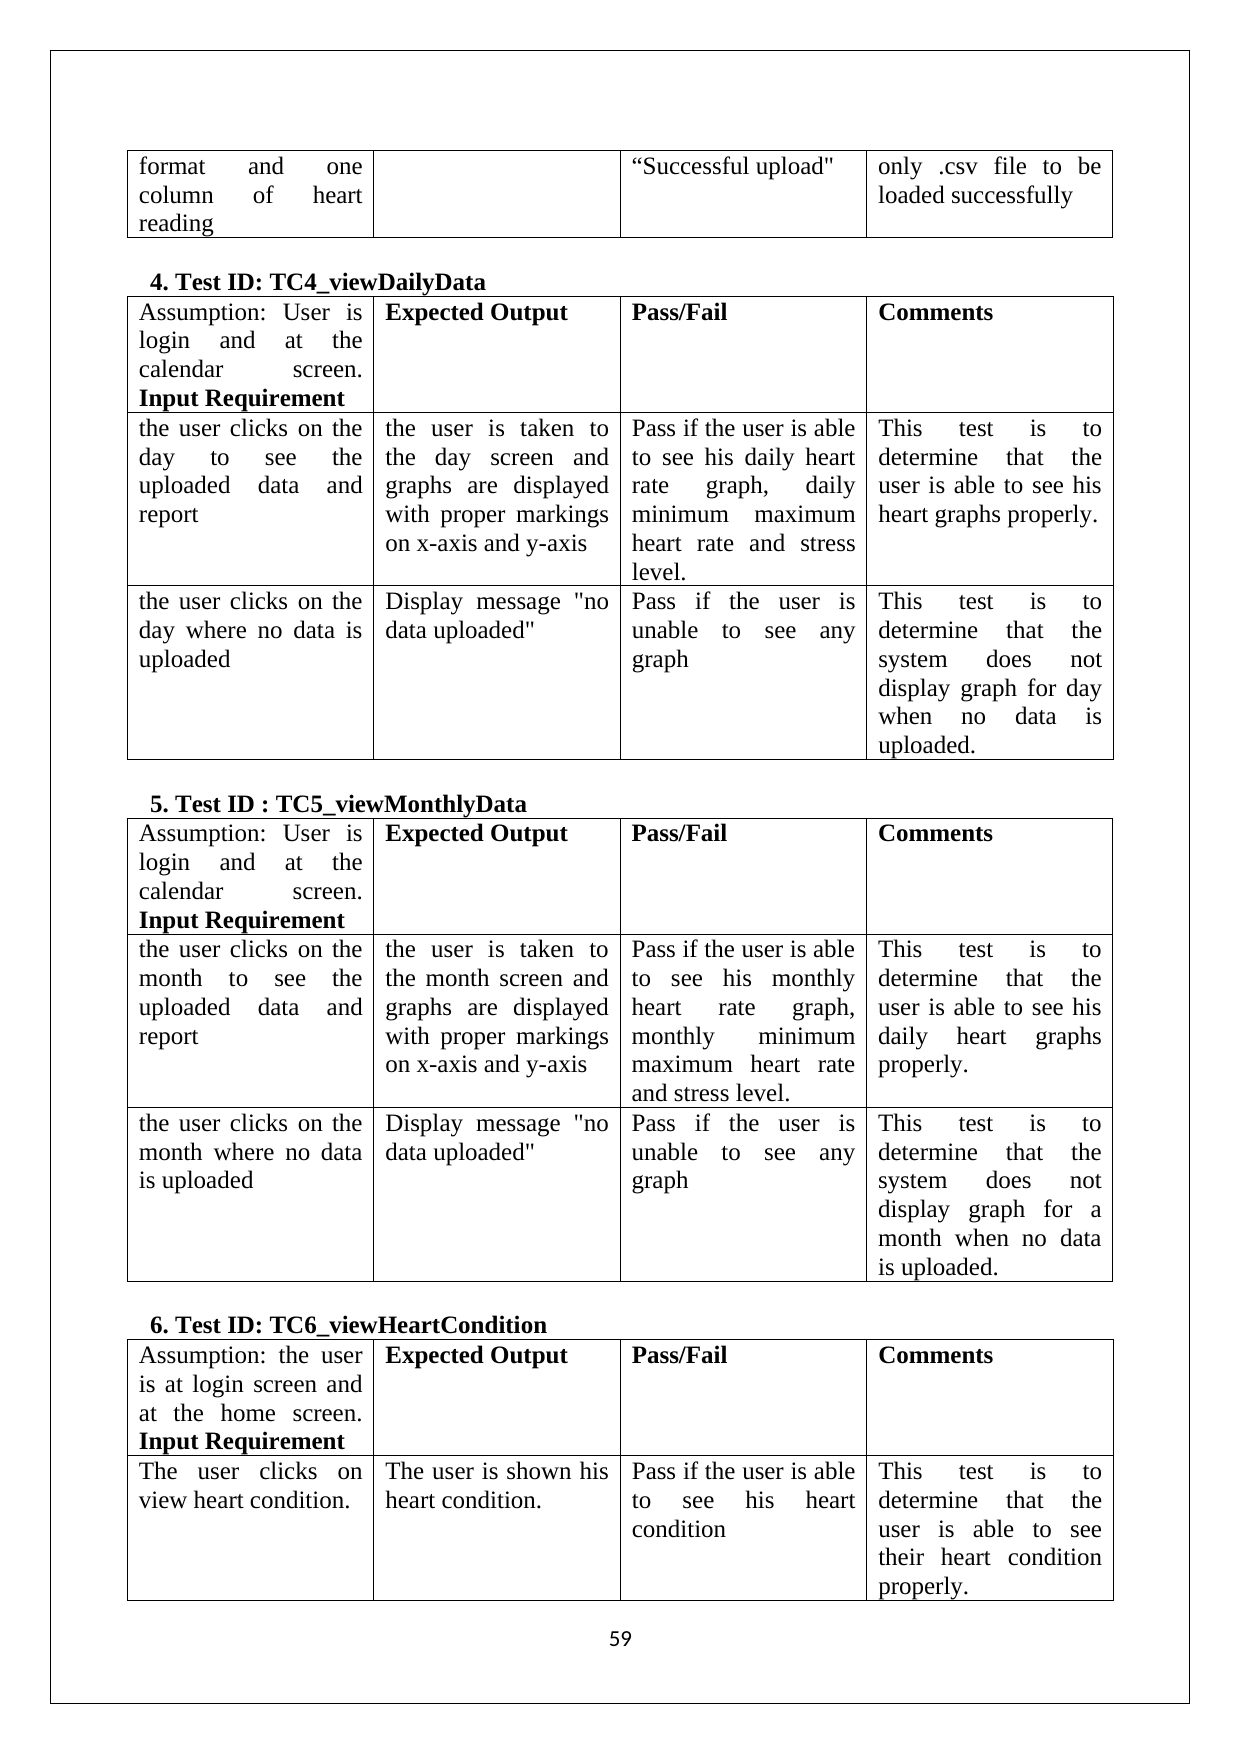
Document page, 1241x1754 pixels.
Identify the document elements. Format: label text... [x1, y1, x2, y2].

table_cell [128, 151, 373, 237]
table_header Assumption: User is login and at the calendar screen. Input Requirement [128, 297, 373, 412]
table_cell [374, 151, 620, 237]
table_header Comments [867, 819, 1112, 933]
table_cell the user clicks on the month where no data is uploaded [128, 1108, 373, 1281]
text 4. Test ID: TC4_viewDailyData [150, 267, 1090, 296]
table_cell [621, 151, 866, 237]
table_cell This test is to determine that the user is able to see their heart condition properly. [867, 1456, 1113, 1600]
table_cell This test is to determine that the system does not display graph for day when no data is uploaded. [867, 586, 1113, 759]
table_cell This test is to determine that the user is able to see his daily heart graphs properly. [867, 935, 1112, 1107]
text 6. Test ID: TC6_viewHeartCondition [150, 1310, 1090, 1339]
table_cell Pass if the user is able to see his daily heart rate graph, daily minimum maximum heart rate and stress level. [621, 413, 866, 585]
table_cell This test is to determine that the system does not display graph for a month when no data is uploaded. [867, 1108, 1112, 1281]
table_header Pass/Fail [621, 819, 866, 933]
table_header Expected Output [374, 297, 620, 412]
table_header Comments [867, 297, 1113, 412]
table_cell Pass if the user is unable to see any graph [621, 586, 866, 759]
table_cell Display message "no data uploaded" [374, 1108, 620, 1281]
table_cell The user clicks on view heart condition. [128, 1456, 373, 1600]
table_cell the user clicks on the month to see the uploaded data and report [128, 935, 373, 1107]
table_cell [867, 151, 1112, 237]
table_cell Pass if the user is able to see his heart condition [621, 1456, 866, 1600]
text 5. Test ID : TC5_viewMonthlyData [150, 789, 1090, 817]
table_header Expected Output [374, 819, 620, 933]
table_cell Pass if the user is able to see his monthly heart rate graph, monthly minimum maximum heart rate and stress level. [621, 935, 866, 1107]
table_header Pass/Fail [621, 1340, 866, 1455]
table_cell the user clicks on the day where no data is uploaded [128, 586, 373, 759]
table_cell Pass if the user is unable to see any graph [621, 1108, 866, 1281]
table_header Pass/Fail [621, 297, 866, 412]
table_header Comments [867, 1340, 1113, 1455]
table_cell the user clicks on the day to see the uploaded data and report [128, 413, 373, 585]
table_header Expected Output [374, 1340, 620, 1455]
table_header Assumption: the user is at login screen and at the home screen. Input Requirement [128, 1340, 373, 1455]
table_cell This test is to determine that the user is able to see his heart graphs properly. [867, 413, 1113, 585]
table_cell The user is shown his heart condition. [374, 1456, 620, 1600]
table_cell Display message "no data uploaded" [374, 586, 620, 759]
table_header Assumption: User is login and at the calendar screen. Input Requirement [128, 819, 373, 933]
table_cell the user is taken to the month screen and graphs are displayed with proper markings on x-axis and y-axis [374, 935, 620, 1107]
table_cell the user is taken to the day screen and graphs are displayed with proper markings on x-axis and y-axis [374, 413, 620, 585]
